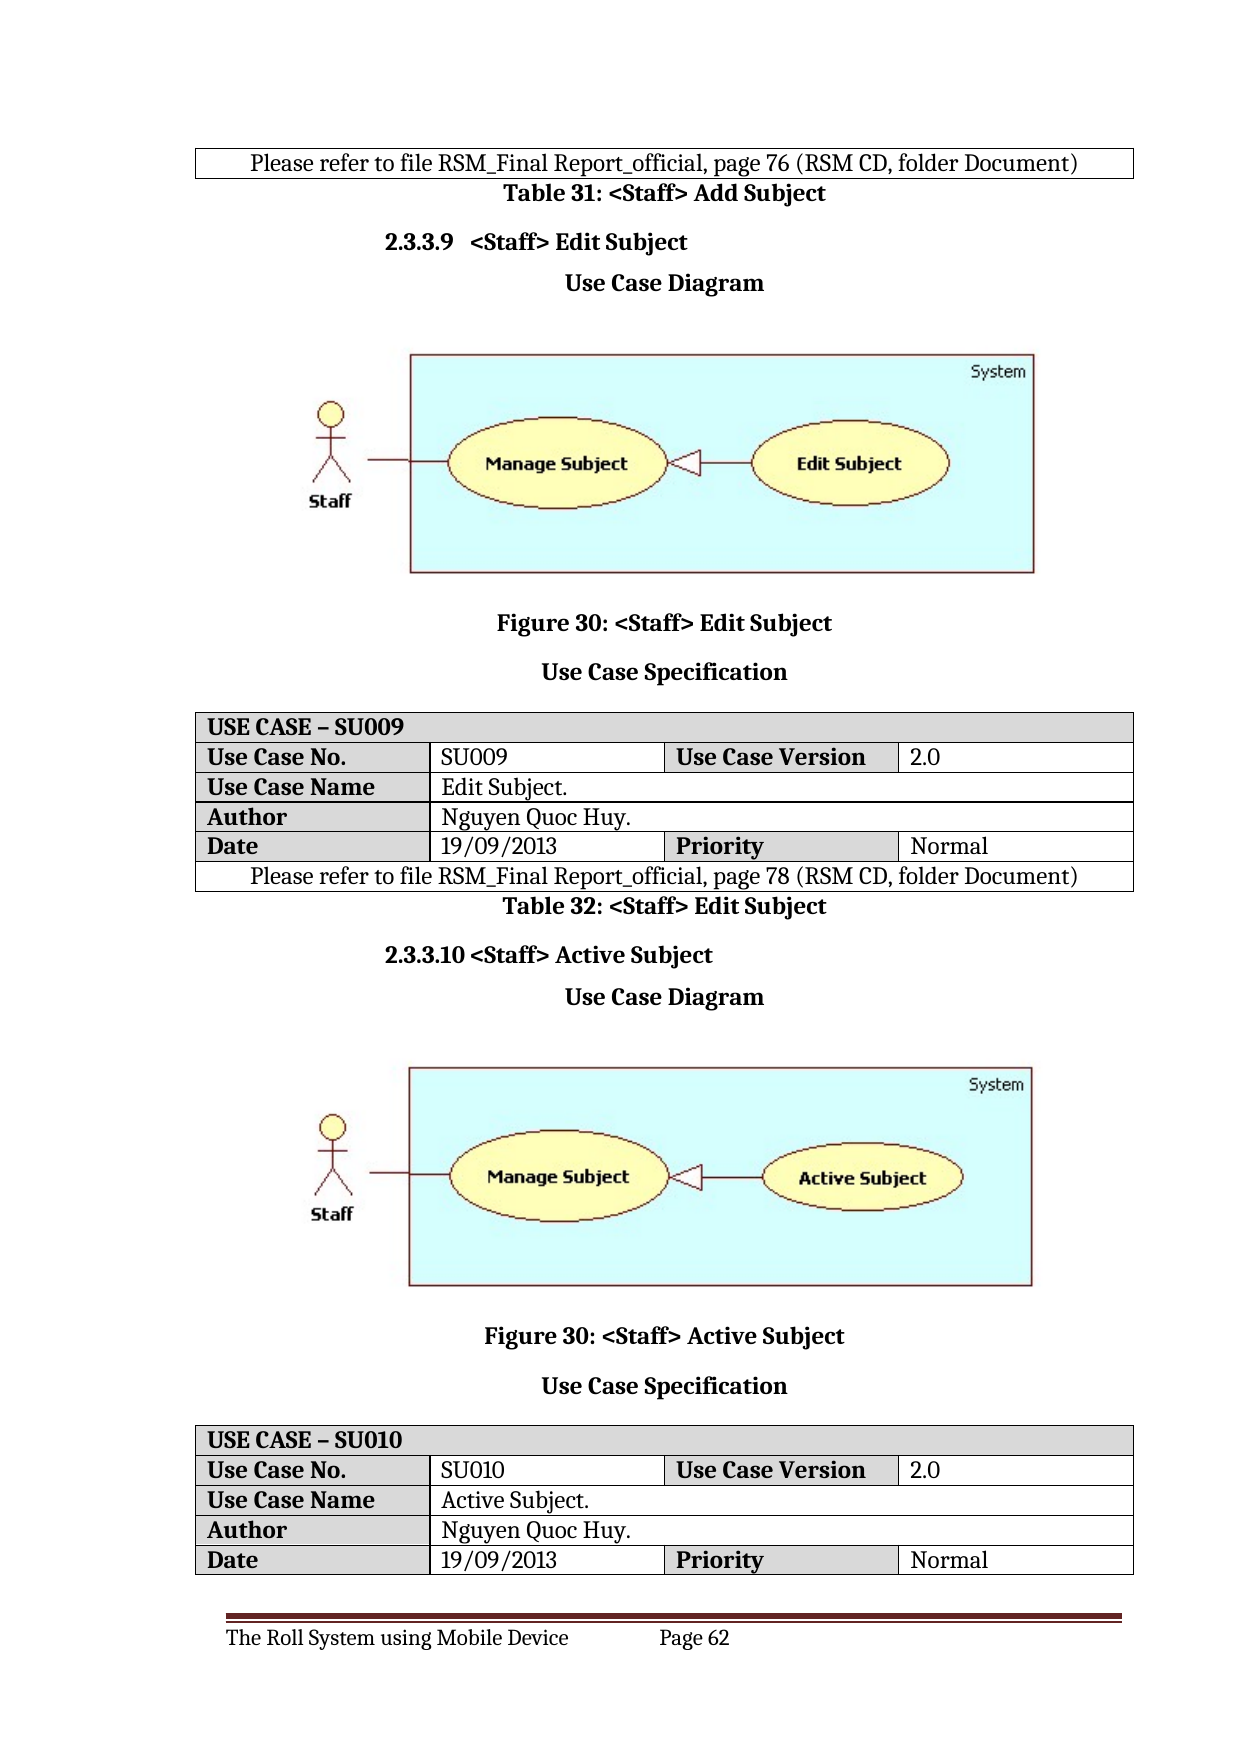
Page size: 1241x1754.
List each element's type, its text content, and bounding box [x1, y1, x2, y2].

subtitle Use Case Specification [207, 1372, 1122, 1400]
subtitle <Staff> Active Subject [385, 941, 1122, 970]
table_cell Author [196, 1516, 429, 1544]
table_cell Normal [899, 1546, 1133, 1574]
table_cell Date [196, 832, 429, 861]
table_cell Use Case No. [196, 743, 429, 772]
table_cell Use Case Name [196, 1486, 429, 1515]
subtitle Use Case Diagram [207, 983, 1122, 1011]
table_cell 2.0 [899, 1456, 1133, 1485]
table_cell Normal [899, 832, 1133, 861]
subtitle Use Case Diagram [207, 269, 1122, 298]
table_cell Use Case No. [196, 1456, 429, 1485]
table_cell 19/09/2013 [431, 1546, 664, 1574]
table_cell Nguyen Quoc Huy. [431, 803, 1133, 831]
table_cell Priority [665, 1546, 898, 1574]
picture [263, 323, 1066, 605]
table_cell SU010 [431, 1456, 664, 1485]
table_cell 2.0 [899, 743, 1133, 772]
table_cell Please refer to file RSM_Final Report_official, page 78 (RSM CD, folder Document) [196, 862, 1133, 891]
table_cell Nguyen Quoc Huy. [431, 1516, 1133, 1544]
table_cell Priority [665, 832, 898, 861]
table_cell SU009 [431, 743, 664, 772]
table_cell Use Case Version [665, 743, 898, 772]
table_header USE CASE – SU010 [196, 1426, 1133, 1455]
table_cell Author [196, 803, 429, 831]
table_cell Please refer to file RSM_Final Report_official, page 76 (RSM CD, folder Document) [196, 149, 1133, 177]
table_cell Edit Subject. [431, 773, 1133, 801]
table_cell Use Case Version [665, 1456, 898, 1485]
text Figure 30: <Staff> Active Subject [207, 1322, 1122, 1351]
subtitle Use Case Specification [207, 658, 1122, 687]
table_cell Date [196, 1546, 429, 1574]
subtitle <Staff> Edit Subject [385, 228, 1122, 257]
picture [265, 1036, 1064, 1318]
table_cell 19/09/2013 [431, 832, 664, 861]
table_cell Active Subject. [431, 1486, 1133, 1515]
table_cell Use Case Name [196, 773, 429, 801]
table_header USE CASE – SU009 [196, 713, 1133, 742]
